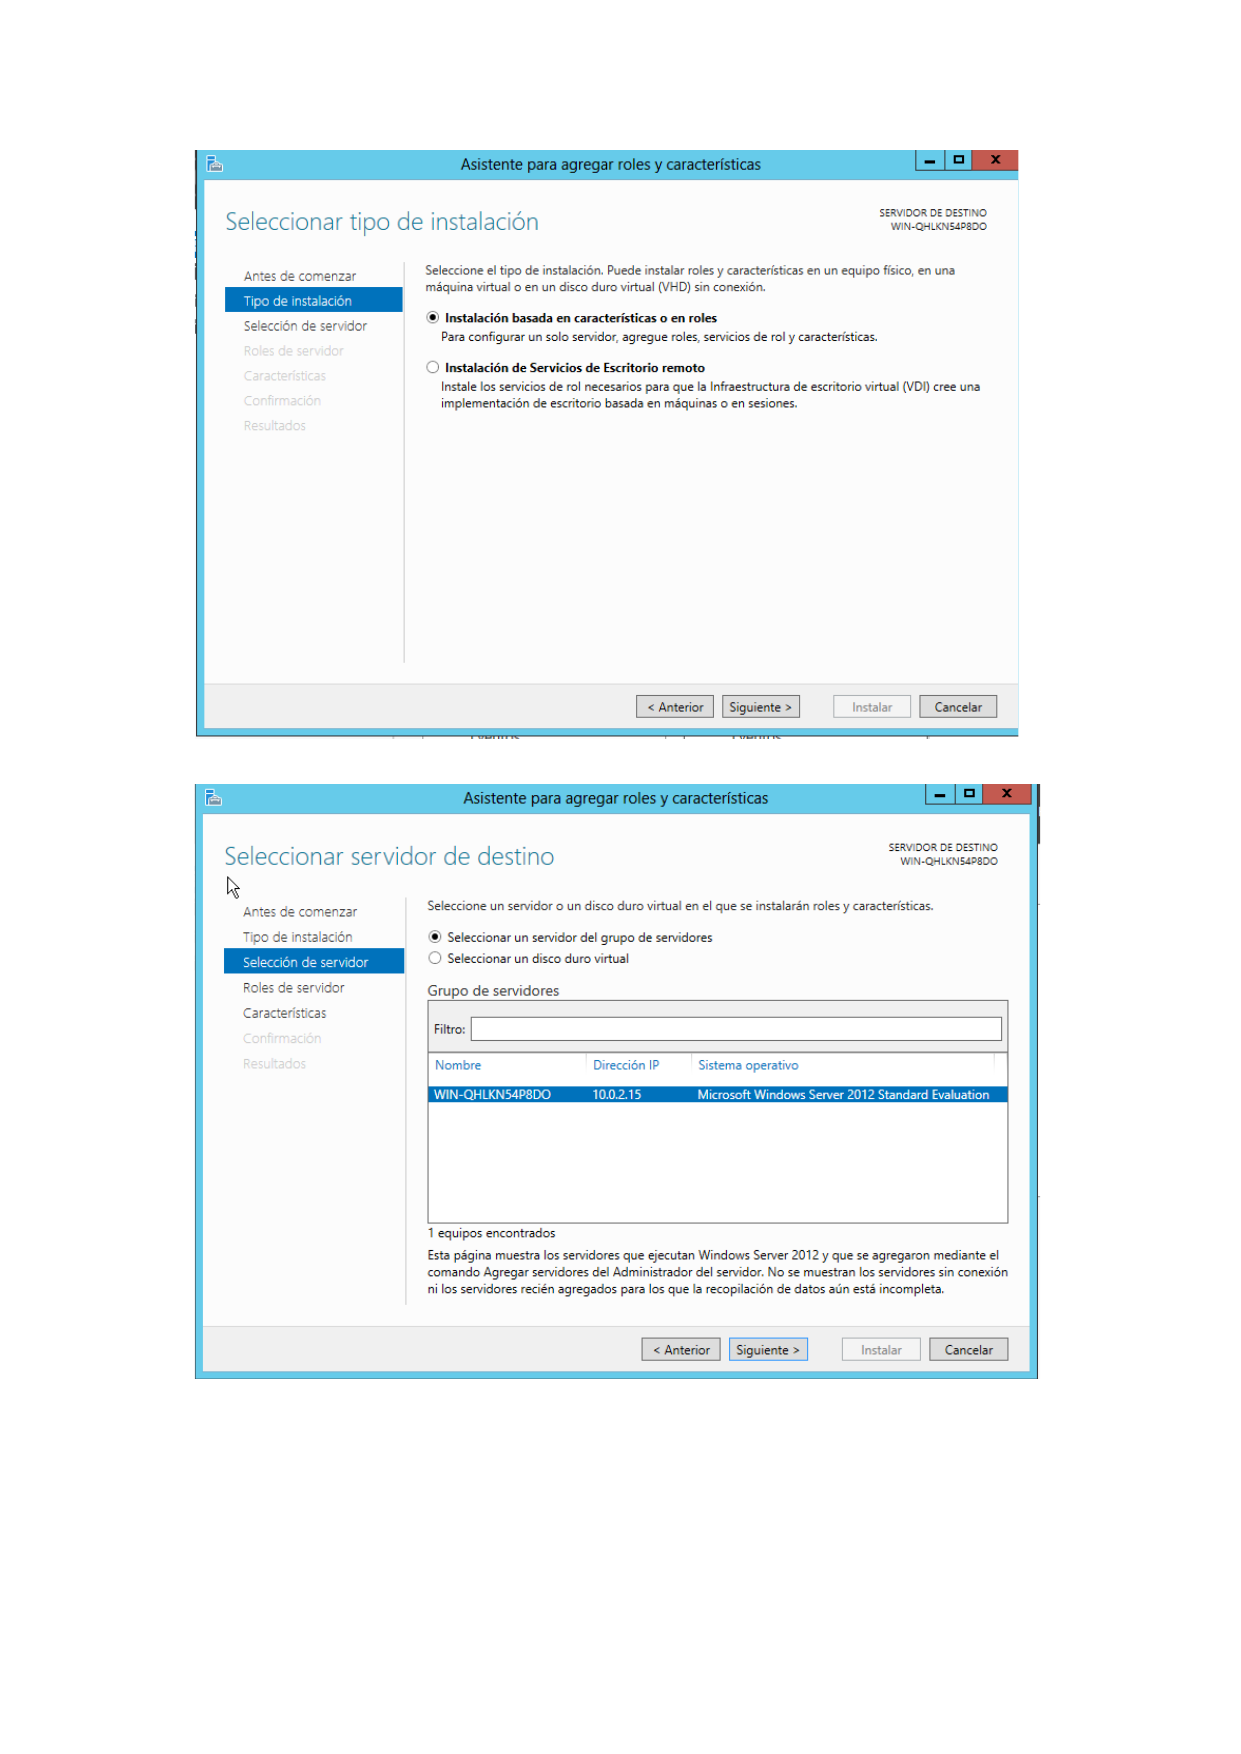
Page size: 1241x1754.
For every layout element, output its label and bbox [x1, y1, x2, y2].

picture [194, 784, 1041, 1379]
picture [194, 150, 1019, 739]
